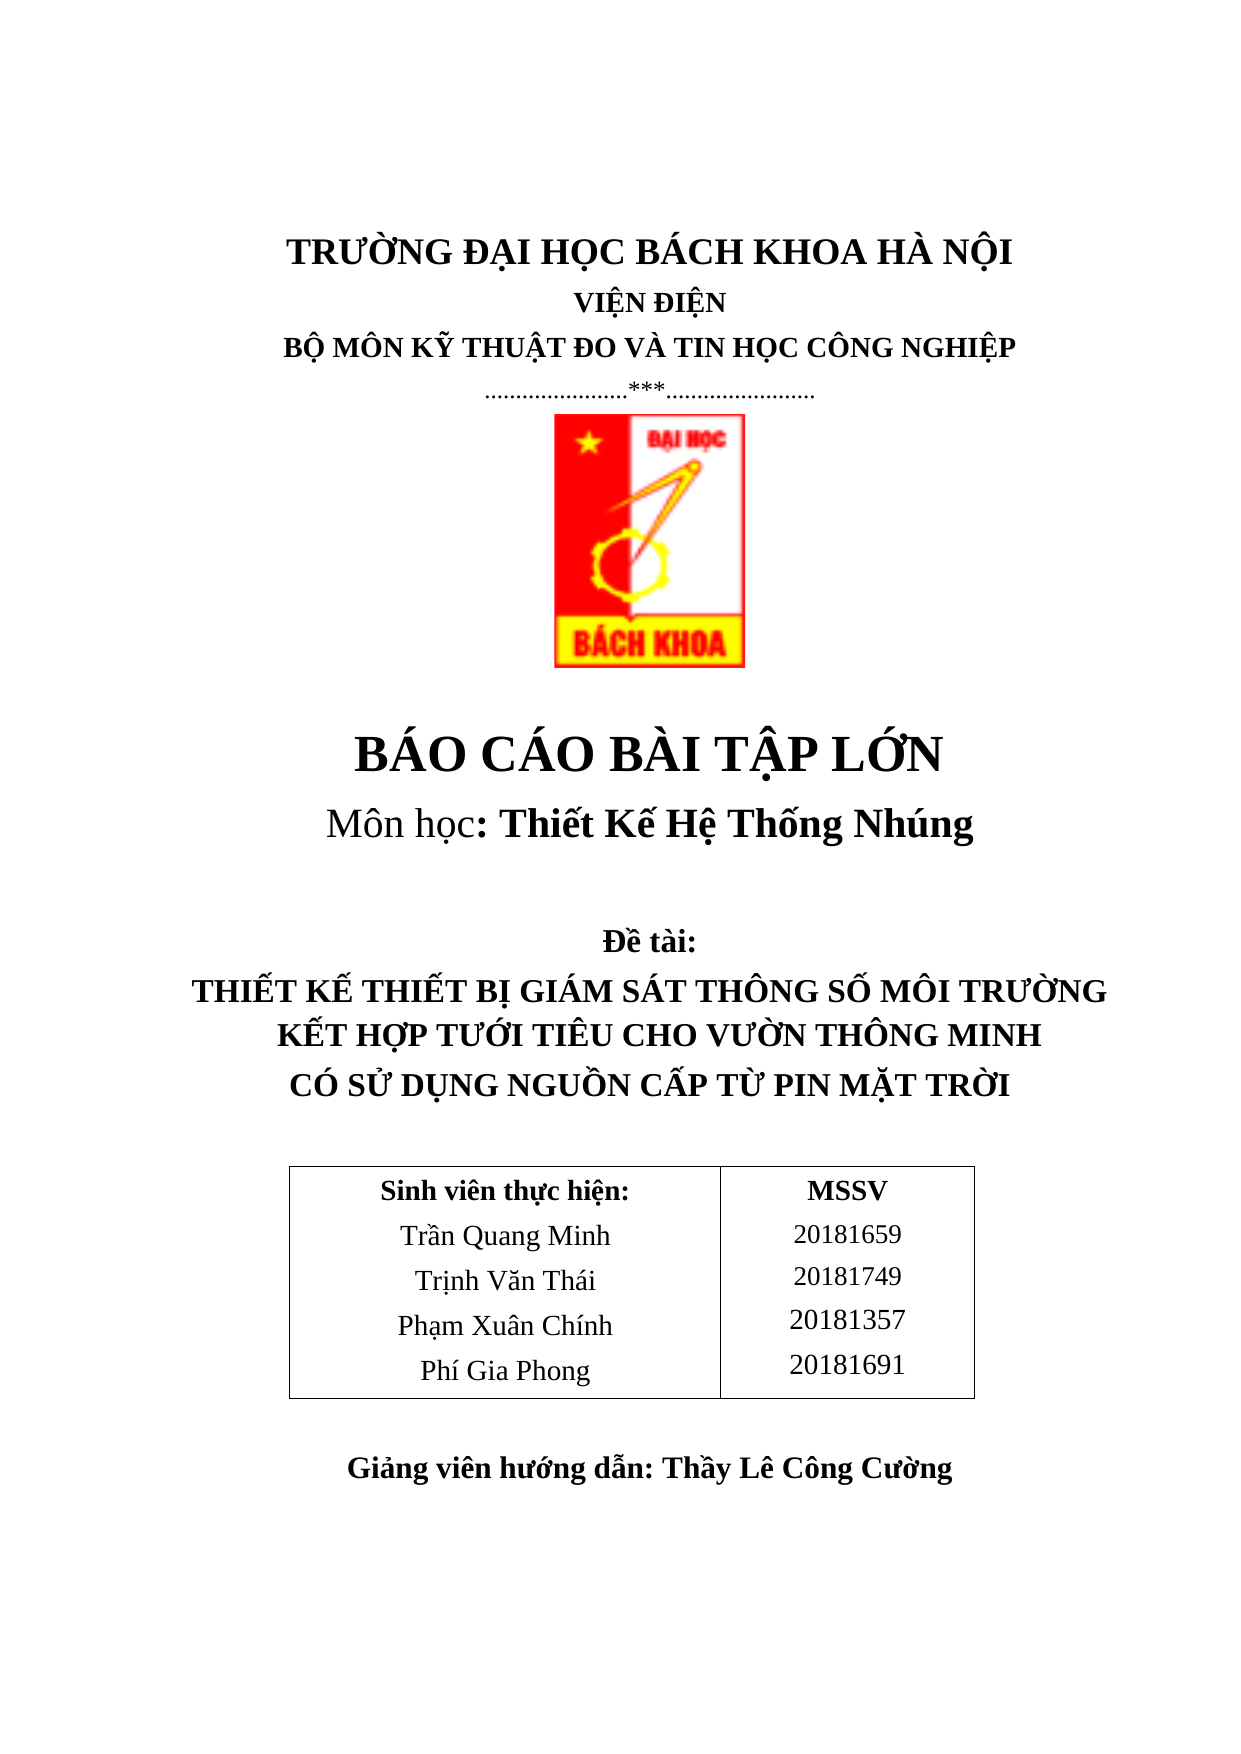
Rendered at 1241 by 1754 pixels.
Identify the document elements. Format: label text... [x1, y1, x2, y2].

text Giảng viên hướng dẫn: Thầy Lê Công Cường [177, 1449, 1122, 1486]
text Đề tài: [177, 921, 1122, 959]
table_header MSSV 20181659 20181749 20181357 20181691 [721, 1167, 974, 1397]
text .......................***........................ [177, 375, 1122, 404]
text TRƯỜNG ĐẠI HỌC BÁCH KHOA HÀ NỘI [177, 229, 1122, 273]
table_header Sinh viên thực hiện: Trần Quang Minh Trịnh Văn Thái Phạm Xuân Chính Phí Gia Phong [290, 1167, 720, 1397]
text THIẾT KẾ THIẾT BỊ GIÁM SÁT THÔNG SỐ MÔI TRƯỜNG KẾT HỢP TƯỚI TIÊU CHO VƯỜN THÔNG MINH [177, 971, 1122, 1054]
text BỘ MÔN KỸ THUẬT ĐO VÀ TIN HỌC CÔNG NGHIỆP [177, 330, 1122, 364]
text BÁO CÁO BÀI TẬP LỚN [177, 723, 1122, 783]
text VIỆN ĐIỆN [177, 285, 1122, 319]
text Môn học: Thiết Kế Hệ Thống Nhúng [177, 798, 1122, 846]
picture [554, 414, 746, 668]
text CÓ SỬ DỤNG NGUỒN CẤP TỪ PIN MẶT TRỜI [177, 1066, 1122, 1104]
